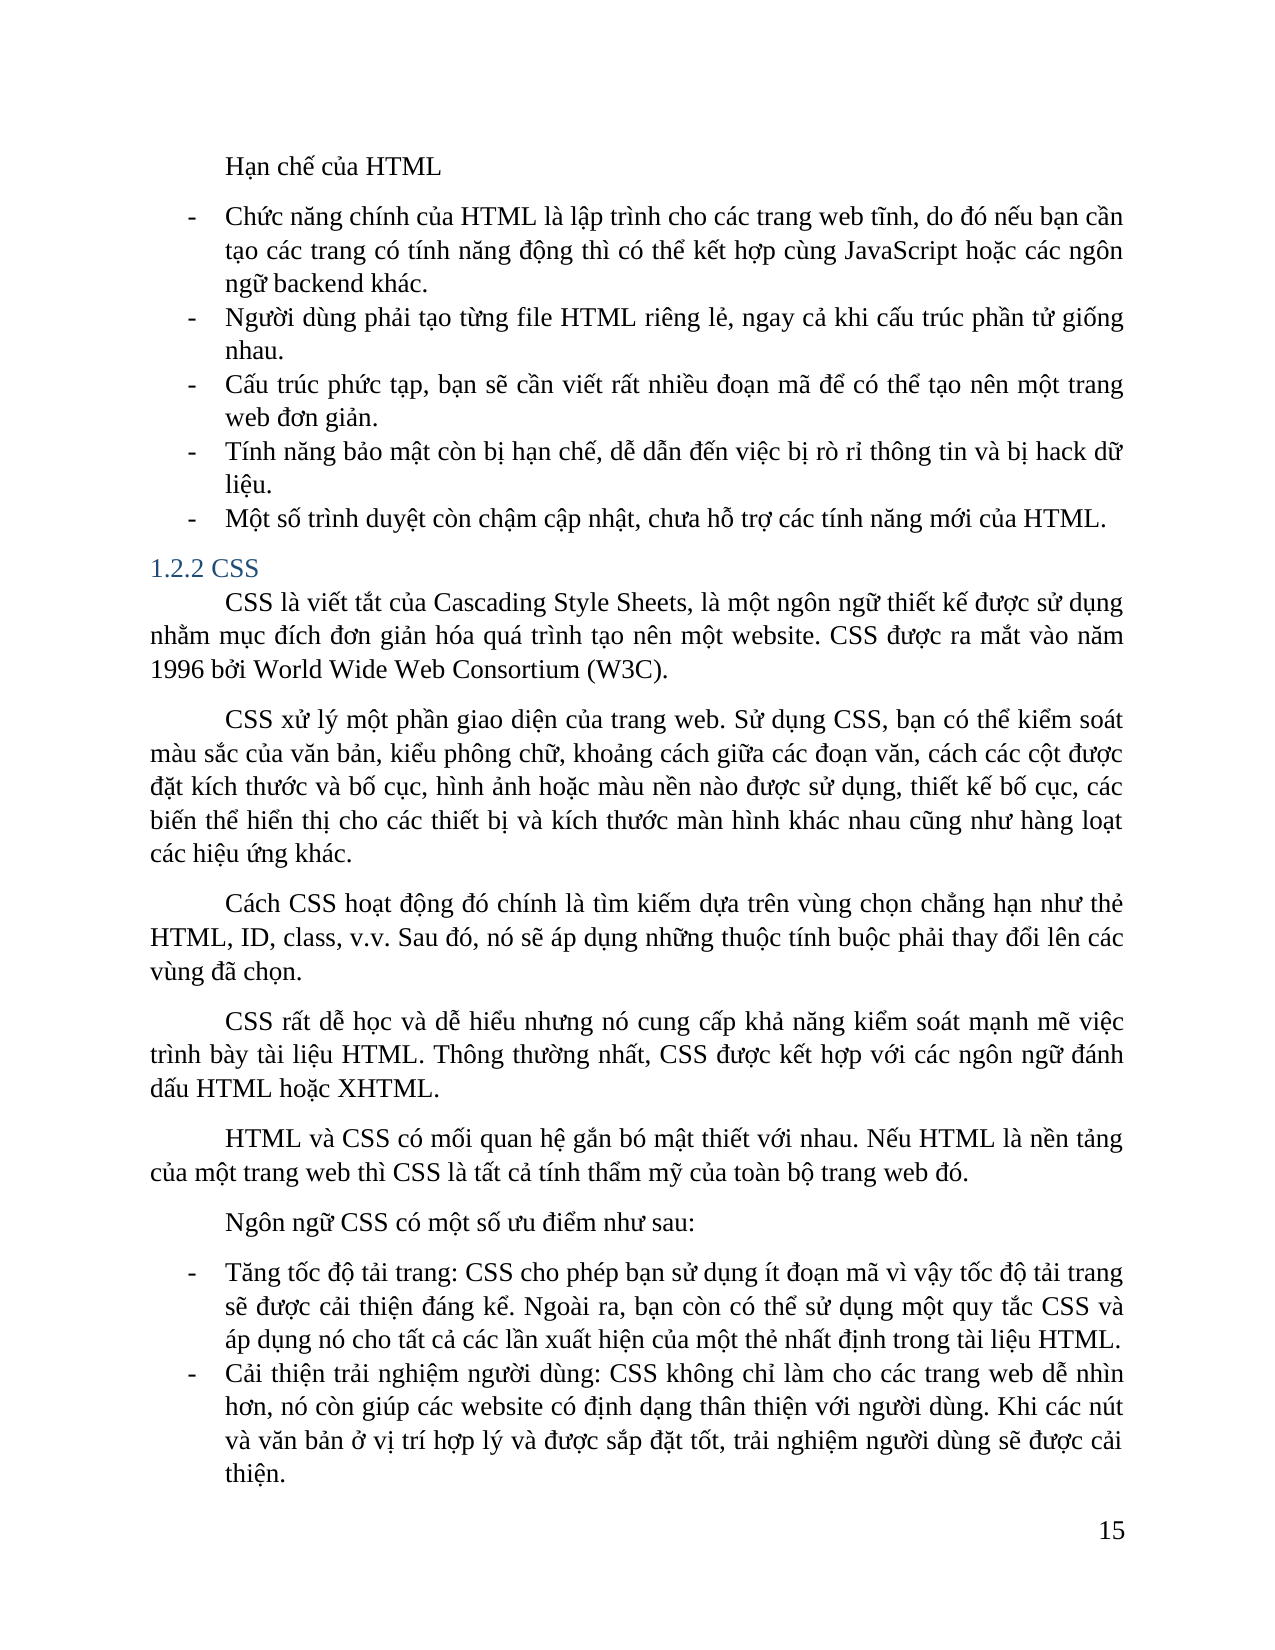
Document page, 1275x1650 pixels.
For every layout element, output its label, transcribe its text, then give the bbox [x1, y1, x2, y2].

list Tính năng bảo mật còn bị hạn chế, dễ dẫn đến việc bị rò rỉ thông tin và bị hack dữ liệu. [187, 435, 1125, 500]
list Chức năng chính của HTML là lập trình cho các trang web tĩnh, do đó nếu bạn cần tạo các trang có tính năng động thì có thể kết hợp cùng JavaScript hoặc các ngôn ngữ backend khác. [187, 200, 1125, 298]
text HTML và CSS có mối quan hệ gắn bó mật thiết với nhau. Nếu HTML là nền tảng của một trang web thì CSS là tất cả tính thẩm mỹ của toàn bộ trang web đó. [150, 1122, 1125, 1187]
list Tăng tốc độ tải trang: CSS cho phép bạn sử dụng ít đoạn mã vì vậy tốc độ tải trang sẽ được cải thiện đáng kể. Ngoài ra, bạn còn có thể sử dụng một quy tắc CSS và áp dụng nó cho tất cả các lần xuất hiện của một thẻ nhất định trong tài liệu HTML. [187, 1256, 1125, 1354]
list Một số trình duyệt còn chậm cập nhật, chưa hỗ trợ các tính năng mới của HTML. [187, 502, 1125, 533]
text CSS là viết tắt của Cascading Style Sheets, là một ngôn ngữ thiết kế được sử dụng nhằm mục đích đơn giản hóa quá trình tạo nên một website. CSS được ra mắt vào năm 1996 bởi World Wide Web Consortium (W3C). [150, 586, 1125, 684]
list Cải thiện trải nghiệm người dùng: CSS không chỉ làm cho các trang web dễ nhìn hơn, nó còn giúp các website có định dạng thân thiện với người dùng. Khi các nút và văn bản ở vị trí hợp lý và được sắp đặt tốt, trải nghiệm người dùng sẽ được cải thiện. [187, 1357, 1125, 1488]
text Ngôn ngữ CSS có một số ưu điểm như sau: [150, 1206, 1125, 1237]
list Cấu trúc phức tạp, bạn sẽ cần viết rất nhiều đoạn mã để có thể tạo nên một trang web đơn giản. [187, 368, 1125, 433]
text Cách CSS hoạt động đó chính là tìm kiếm dựa trên vùng chọn chẳng hạn như thẻ HTML, ID, class, v.v. Sau đó, nó sẽ áp dụng những thuộc tính buộc phải thay đổi lên các vùng đã chọn. [150, 887, 1125, 986]
text CSS rất dễ học và dễ hiểu nhưng nó cung cấp khả năng kiểm soát mạnh mẽ việc trình bày tài liệu HTML. Thông thường nhất, CSS được kết hợp với các ngôn ngữ đánh dấu HTML hoặc XHTML. [150, 1005, 1125, 1103]
text CSS xử lý một phần giao diện của trang web. Sử dụng CSS, bạn có thể kiểm soát màu sắc của văn bản, kiểu phông chữ, khoảng cách giữa các đoạn văn, cách các cột được đặt kích thước và bố cục, hình ảnh hoặc màu nền nào được sử dụng, thiết kế bố cục, các biến thể hiển thị cho các thiết bị và kích thước màn hình khác nhau cũng như hàng loạt các hiệu ứng khác. [150, 703, 1125, 868]
list Người dùng phải tạo từng file HTML riêng lẻ, ngay cả khi cấu trúc phần tử giống nhau. [187, 301, 1125, 366]
subtitle 1.2.2 CSS [150, 552, 1125, 583]
text Hạn chế của HTML [150, 150, 1125, 181]
